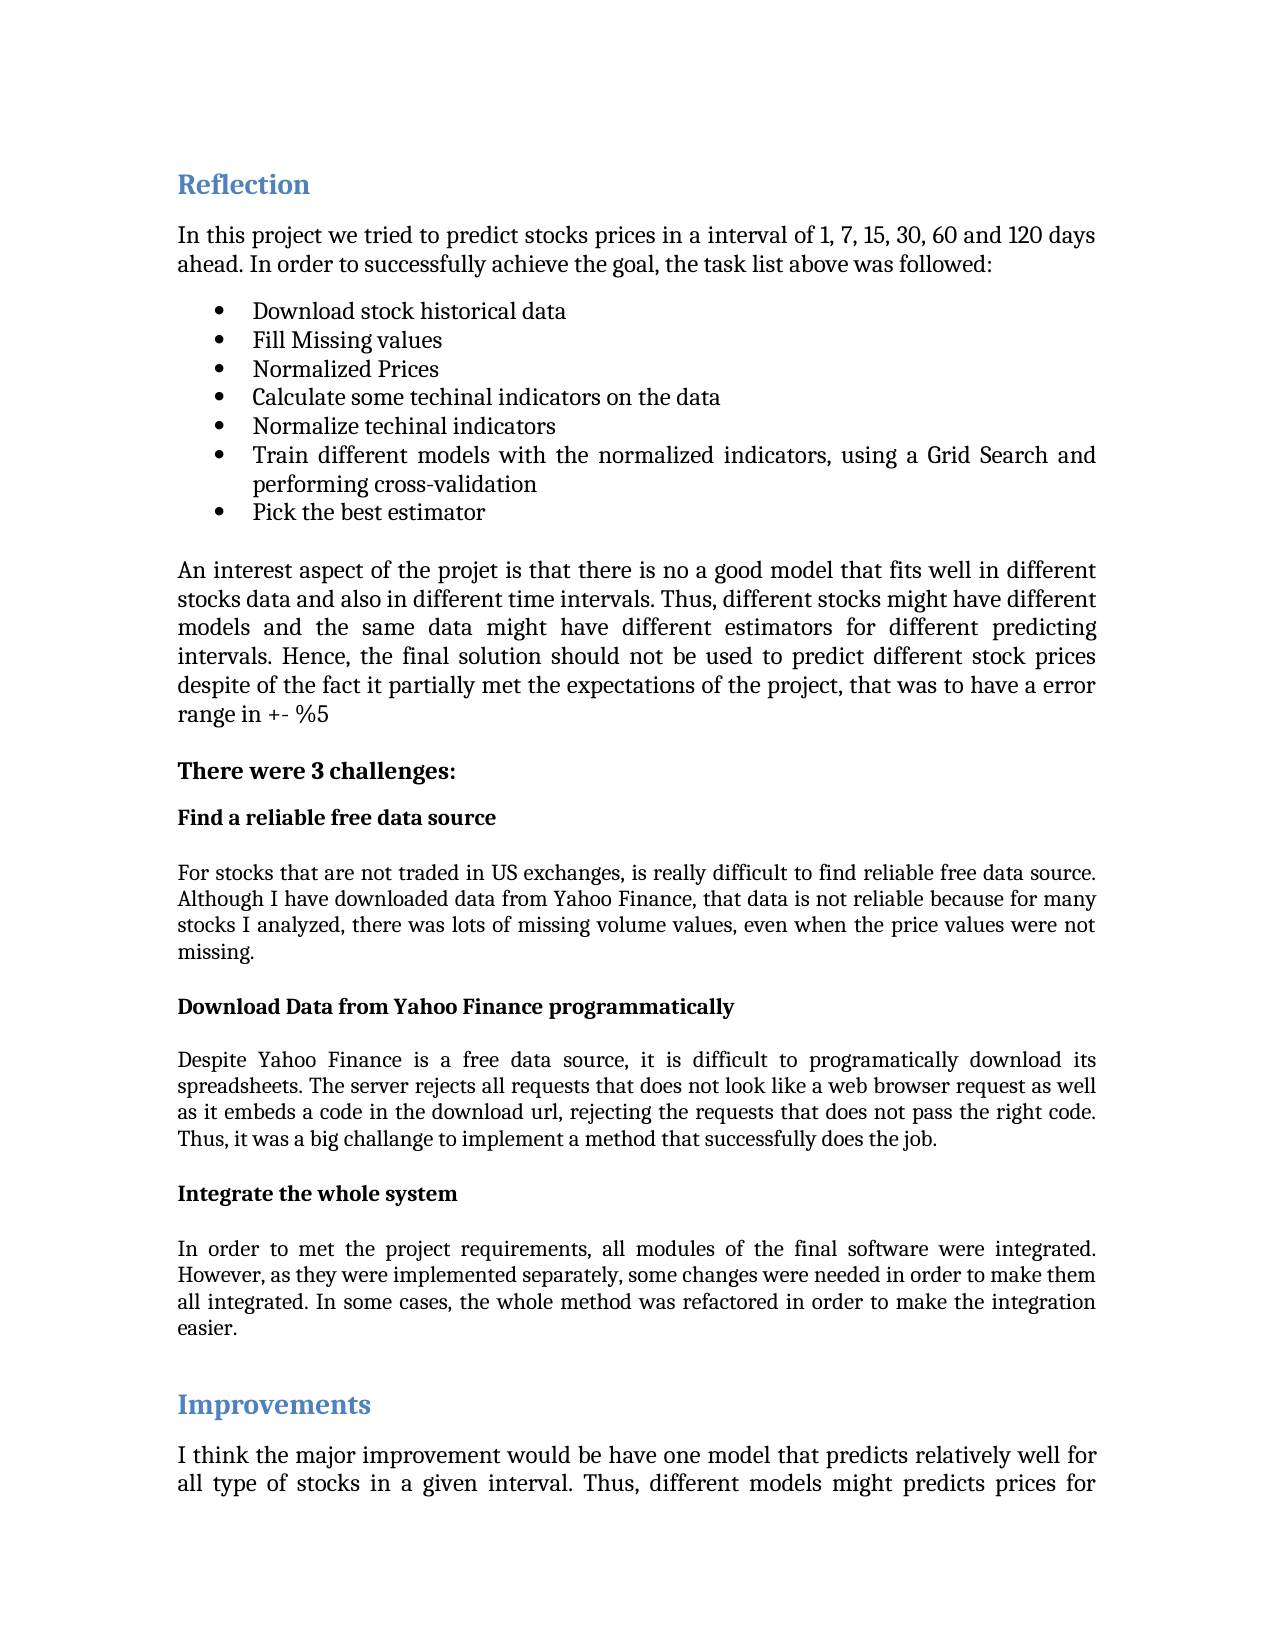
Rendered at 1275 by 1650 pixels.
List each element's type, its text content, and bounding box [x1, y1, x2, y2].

list Download stock historical data [215, 297, 1098, 326]
text In order to met the project requirements, all modules of the final software were integrated. However, as they were implemented separately, some changes were needed in order to make them all integrated. In some cases, the whole method was refactored in order to make the integration easier. [177, 1207, 1098, 1341]
text In this project we tried to predict stocks prices in a interval of 1, 7, 15, 30, 60 and 120 days ahead. In order to successfully achieve the goal, the task list above was followed: [177, 221, 1098, 278]
text Integrate the whole system [177, 1152, 1098, 1207]
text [177, 1441, 1098, 1498]
text There were 3 challenges: [177, 757, 1098, 786]
text Find a reliable free data source [177, 804, 1098, 831]
list Calculate some techinal indicators on the data [215, 383, 1098, 412]
subtitle Improvements [177, 1388, 1098, 1422]
list Normalize techinal indicators [215, 412, 1098, 441]
list Fill Missing values [215, 326, 1098, 354]
list Train different models with the normalized indicators, using a Grid Search and performing cross-validation [215, 441, 1098, 498]
text Download Data from Yahoo Finance programmatically [177, 994, 1098, 1020]
text Despite Yahoo Finance is a free data source, it is difficult to programatically download its spreadsheets. The server rejects all requests that does not look like a web browser request as well as it embeds a code in the download url, rejecting the requests that does not pass the right code. Thus, it was a big challange to implement a method that successfully does the job. [177, 1020, 1098, 1152]
subtitle Reflection [177, 168, 1098, 202]
text For stocks that are not traded in US exchanges, is really difficult to find reliable free data source. Although I have downloaded data from Yahoo Finance, that data is not reliable because for many stocks I analyzed, there was lots of missing volume values, even when the price values were not missing. [177, 831, 1098, 965]
list Normalized Prices [215, 354, 1098, 383]
list Pick the best estimator [215, 498, 1098, 527]
text An interest aspect of the projet is that there is no a good model that fits well in different stocks data and also in different time intervals. Thus, different stocks might have different models and the same data might have different estimators for different predicting intervals. Hence, the final solution should not be used to predict different stock prices despite of the fact it partially met the expectations of the project, that was to have a error range in +- %5 [177, 556, 1098, 728]
